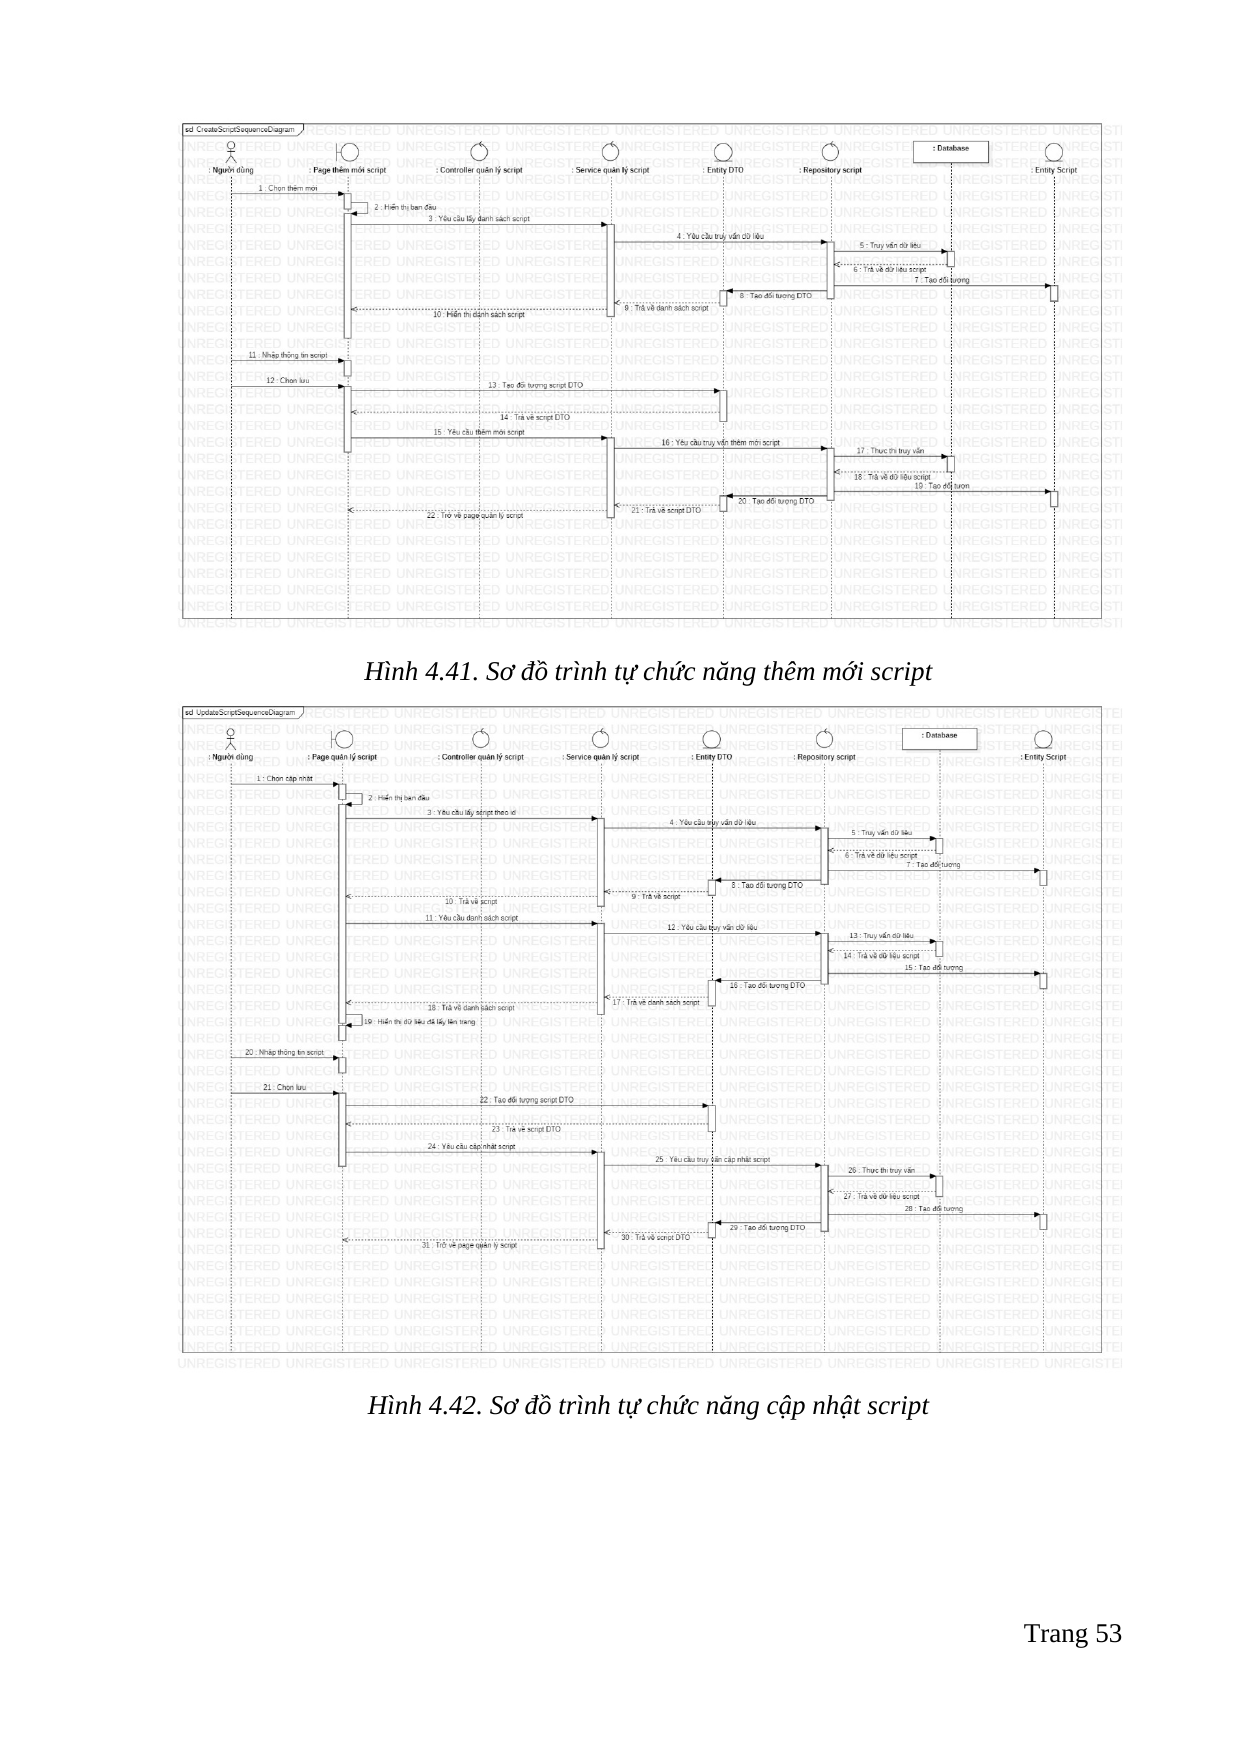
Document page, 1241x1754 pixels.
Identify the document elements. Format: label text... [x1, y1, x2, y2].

picture [177, 118, 1123, 640]
picture [177, 701, 1123, 1374]
text Hình .. Sơ đồ trình tự chức năng thêm mới script [177, 655, 1122, 686]
text Hình .. Sơ đồ trình tự chức năng cập nhật script [177, 1389, 1122, 1420]
